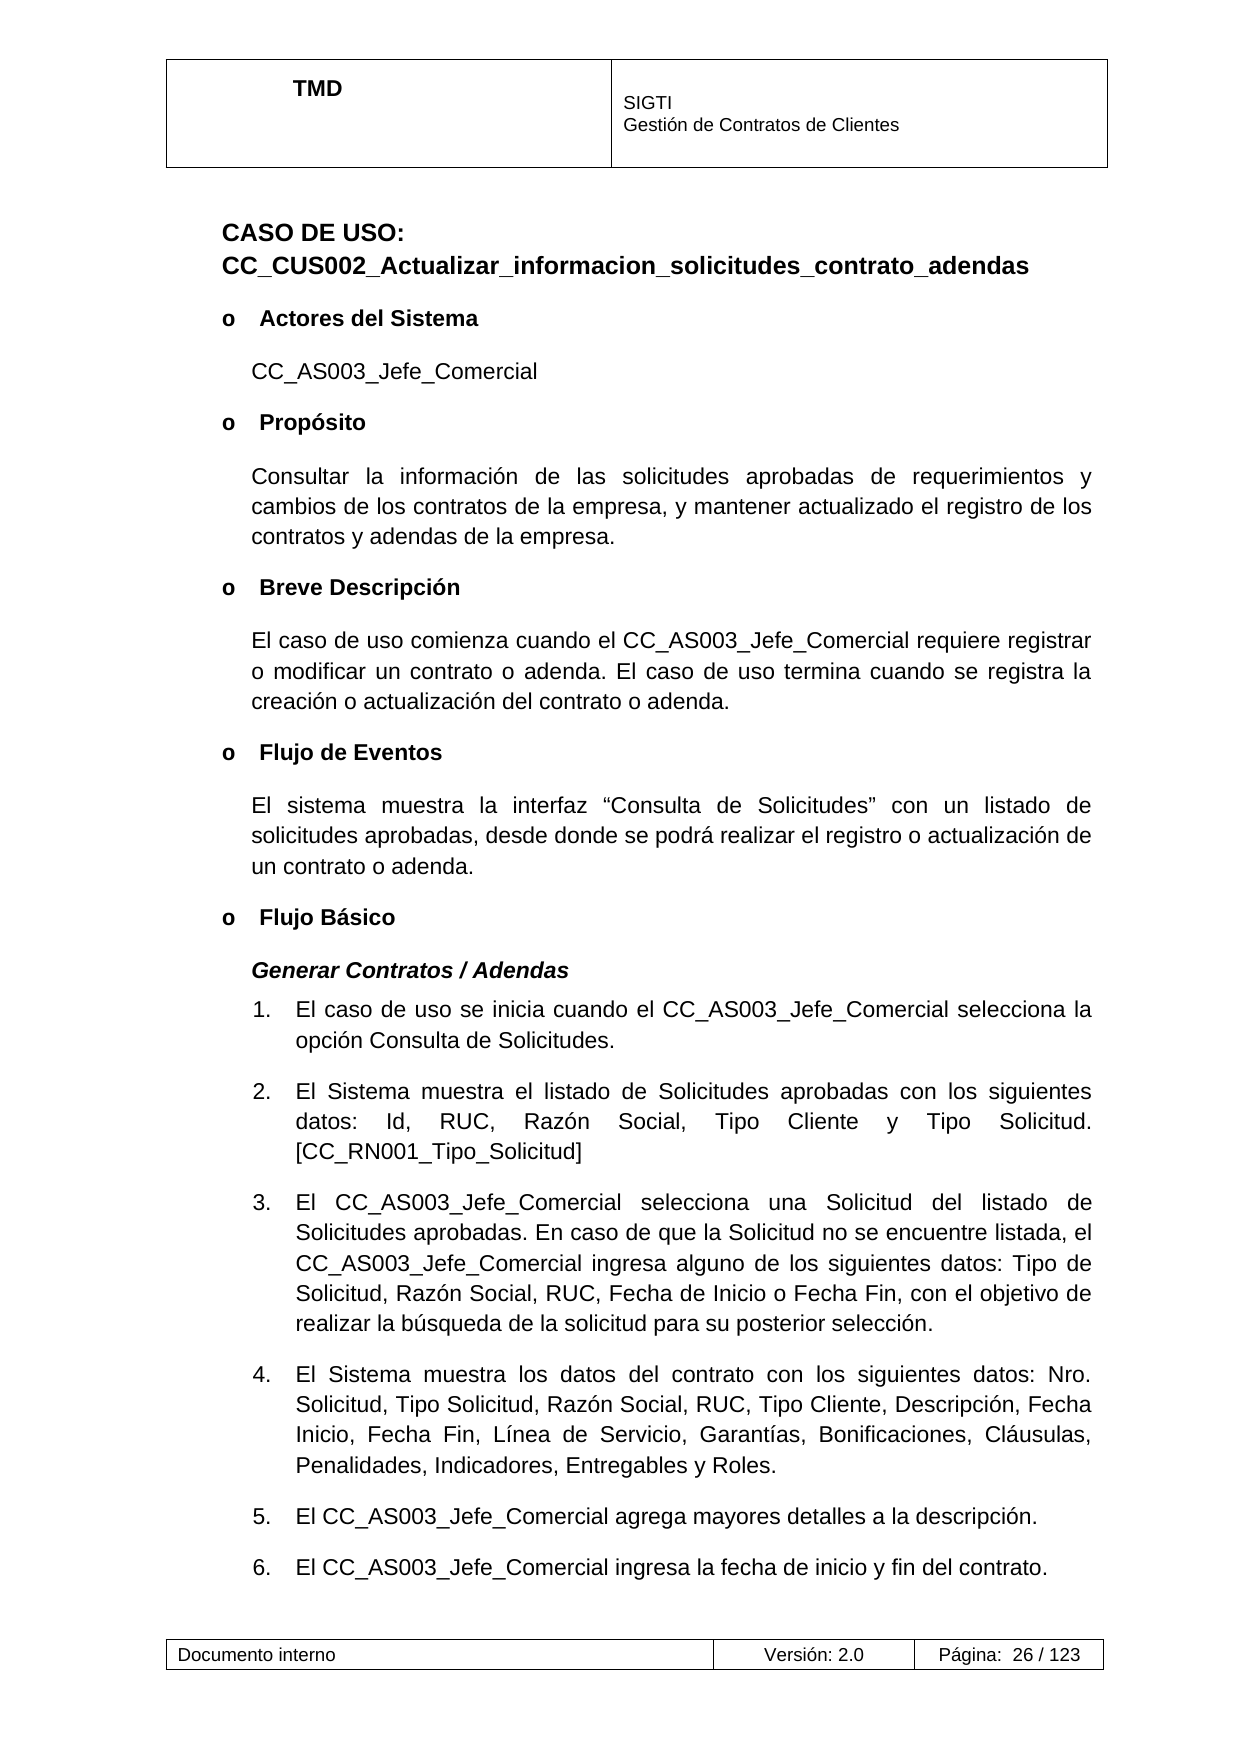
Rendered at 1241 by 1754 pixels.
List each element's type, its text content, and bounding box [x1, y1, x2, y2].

list CASO DE USO: CC_CUS002_Actualizar_informacion_solicitudes_contrato_adendas [222, 218, 1092, 280]
list CC_AS003_Jefe_Comercial [251, 358, 1092, 384]
list El caso de uso comienza cuando el CC_AS003_Jefe_Comercial requiere registrar o modificar un contrato o adenda. El caso de uso termina cuando se registra la creación o actualización del contrato o adenda. [251, 627, 1092, 714]
list Flujo de Eventos [222, 739, 1092, 767]
list Actores del Sistema [222, 305, 1092, 333]
list El Sistema muestra el listado de Solicitudes aprobadas con los siguientes datos: Id, RUC, Razón Social, Tipo Cliente y Tipo Solicitud. [CC_RN001_Tipo_Solicitud] [252, 1078, 1092, 1164]
list Generar Contratos / Adendas [251, 957, 1092, 983]
list El sistema muestra la interfaz “Consulta de Solicitudes” con un listado de solicitudes aprobadas, desde donde se podrá realizar el registro o actualización de un contrato o adenda. [251, 792, 1092, 879]
list Flujo Básico [222, 904, 1092, 932]
list Breve Descripción [222, 574, 1092, 602]
list El caso de uso se inicia cuando el CC_AS003_Jefe_Comercial selecciona la opción Consulta de Solicitudes. [252, 996, 1092, 1053]
list El CC_AS003_Jefe_Comercial selecciona una Solicitud del listado de Solicitudes aprobadas. En caso de que la Solicitud no se encuentre listada, el CC_AS003_Jefe_Comercial ingresa alguno de los siguientes datos: Tipo de Solicitud, Razón Social, RUC, Fecha de Inicio o Fecha Fin, con el objetivo de realizar la búsqueda de la solicitud para su posterior selección. [252, 1189, 1092, 1336]
list Propósito [222, 409, 1092, 438]
list El CC_AS003_Jefe_Comercial agrega mayores detalles a la descripción. [252, 1503, 1092, 1529]
list El Sistema muestra los datos del contrato con los siguientes datos: Nro. Solicitud, Tipo Solicitud, Razón Social, RUC, Tipo Cliente, Descripción, Fecha Inicio, Fecha Fin, Línea de Servicio, Garantías, Bonificaciones, Cláusulas, Penalidades, Indicadores, Entregables y Roles. [252, 1361, 1092, 1478]
list Consultar la información de las solicitudes aprobadas de requerimientos y cambios de los contratos de la empresa, y mantener actualizado el registro de los contratos y adendas de la empresa. [251, 463, 1092, 549]
list El CC_AS003_Jefe_Comercial ingresa la fecha de inicio y fin del contrato. [252, 1554, 1092, 1580]
